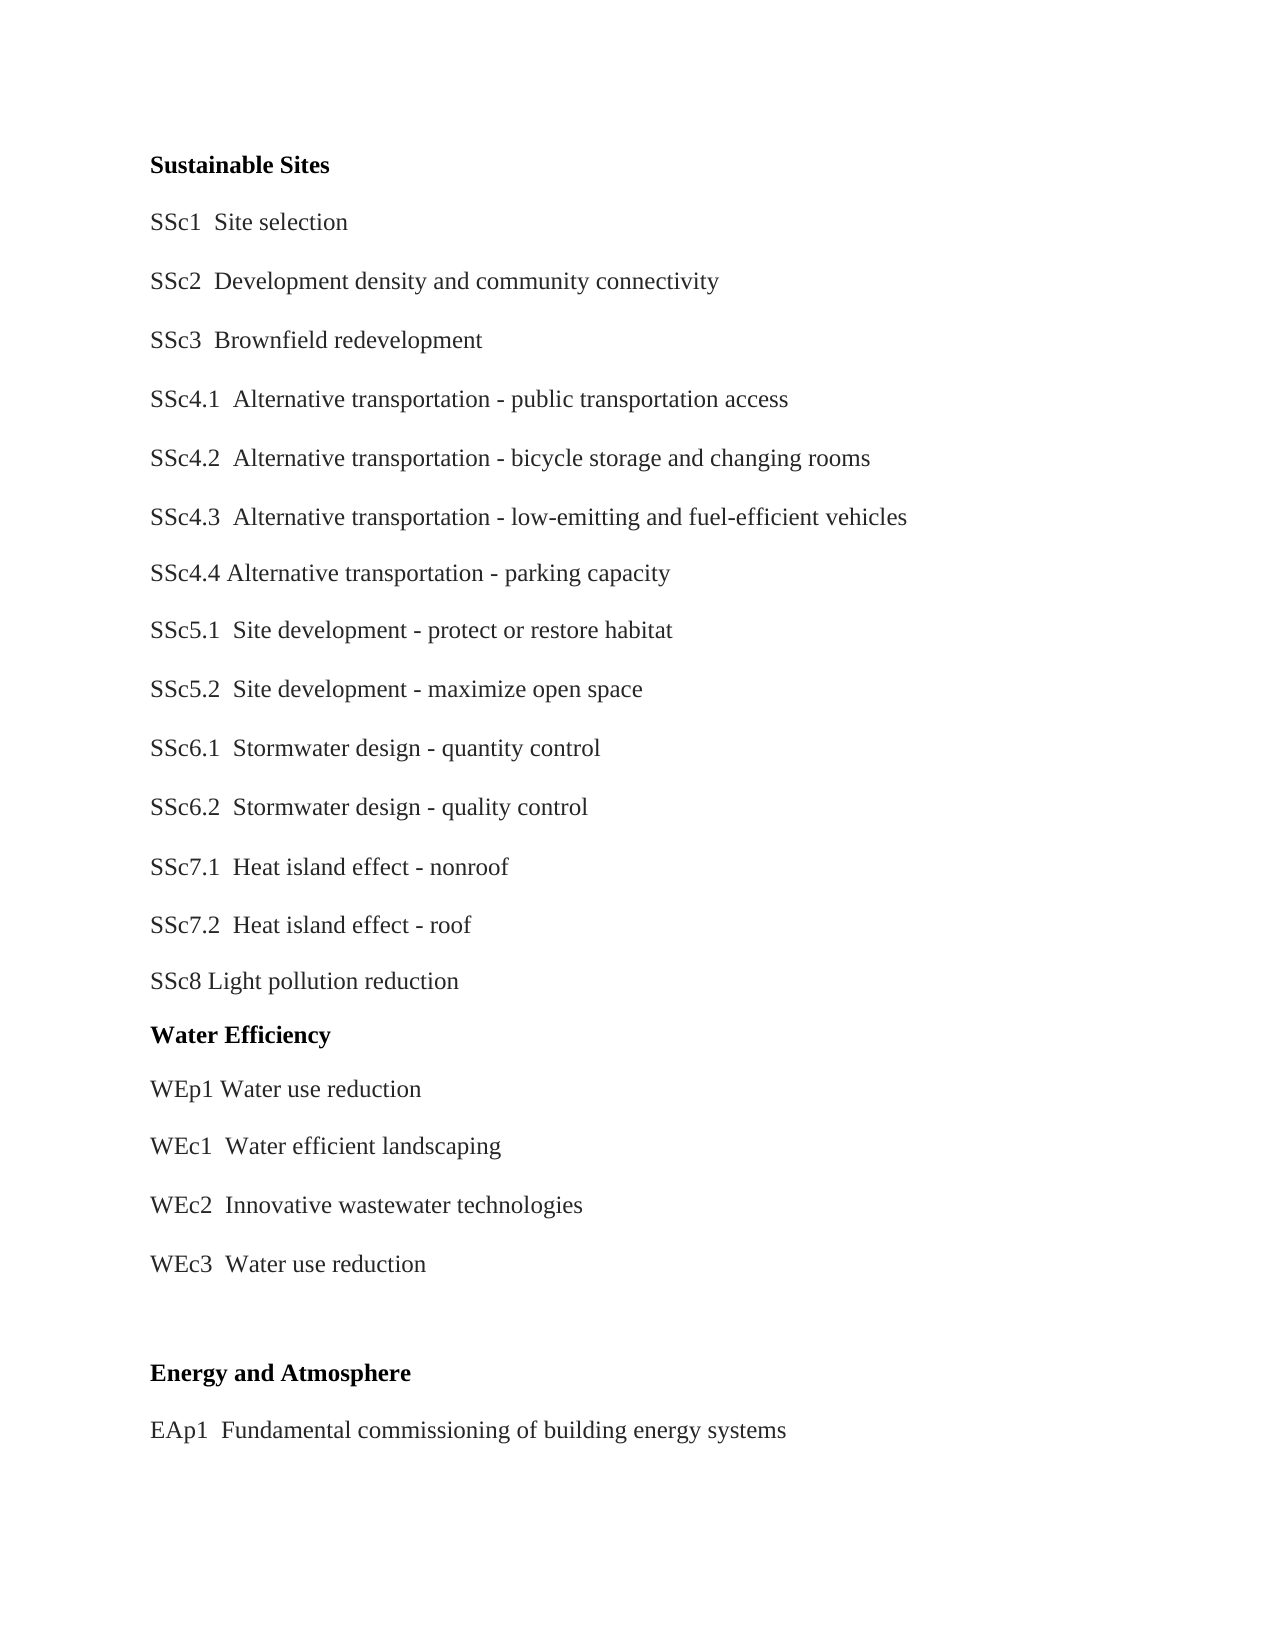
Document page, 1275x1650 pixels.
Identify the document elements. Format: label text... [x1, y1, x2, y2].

text WEp1 Water use reduction [150, 1074, 1125, 1102]
text WEc3 Water use reduction [150, 1246, 1125, 1280]
text WEc1 Water efficient landscaping [150, 1127, 1125, 1162]
text SSc1 Site selection [150, 204, 1125, 238]
text SSc4.3 Alternative transportation - low-emitting and fuel-efficient vehicles [150, 499, 1125, 533]
text SSc4.1 Alternative transportation - public transportation access [150, 381, 1125, 415]
text SSc2 Development density and community connectivity [150, 263, 1125, 297]
text EAp1 Fundamental commissioning of building energy systems [150, 1412, 1125, 1446]
text SSc7.2 Heat island effect - roof [150, 907, 1125, 941]
text Sustainable Sites [150, 150, 1125, 179]
text SSc6.2 Stormwater design - quality control [150, 789, 1125, 823]
text SSc4.4 Alternative transportation - parking capacity [150, 558, 1125, 587]
text SSc5.2 Site development - maximize open space [150, 671, 1125, 705]
text SSc5.1 Site development - protect or restore habitat [150, 612, 1125, 646]
text SSc6.1 Stormwater design - quantity control [150, 730, 1125, 764]
text SSc8 Light pollution reduction [150, 966, 1125, 995]
text Water Efficiency [150, 1020, 1125, 1049]
text WEc2 Innovative wastewater technologies [150, 1187, 1125, 1221]
text SSc3 Brownfield redevelopment [150, 322, 1125, 356]
text SSc4.2 Alternative transportation - bicycle storage and changing rooms [150, 440, 1125, 474]
text SSc7.1 Heat island effect - nonroof [150, 848, 1125, 882]
text Energy and Atmosphere [150, 1358, 1125, 1387]
